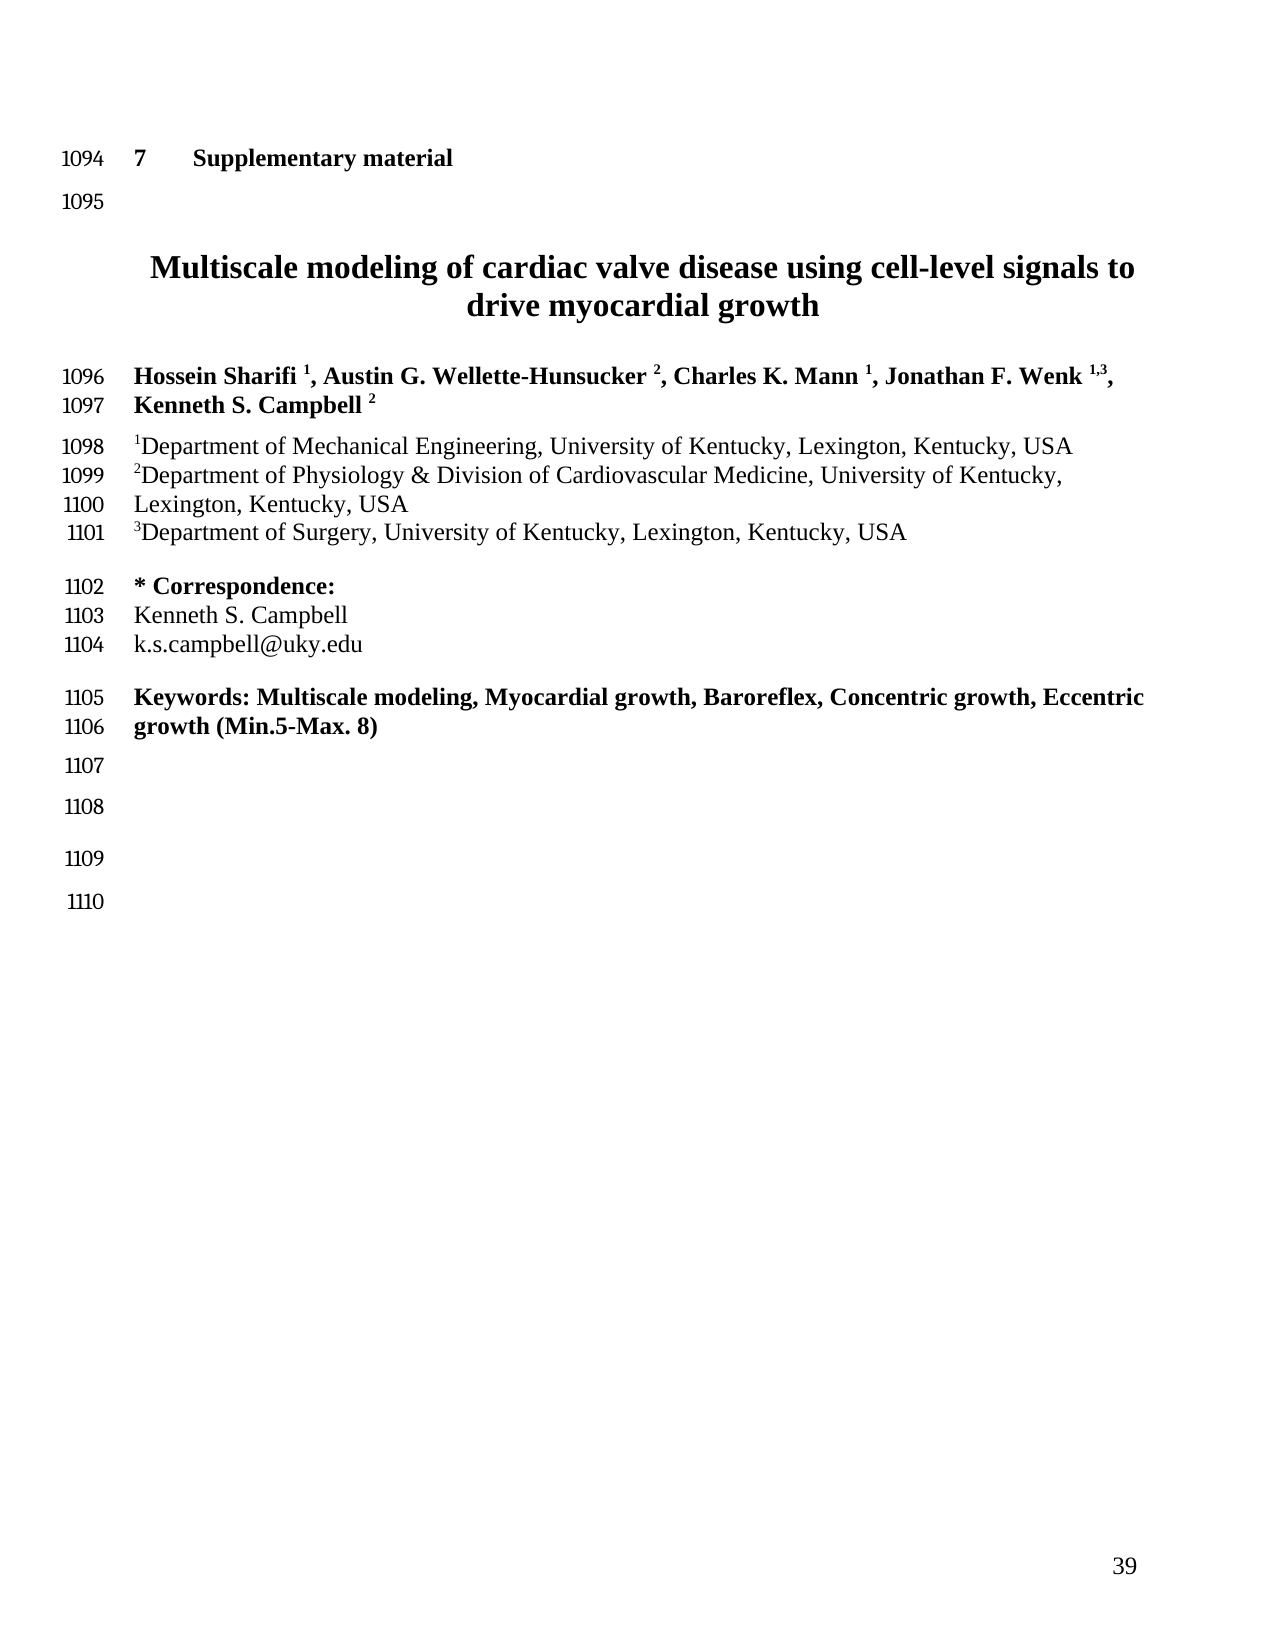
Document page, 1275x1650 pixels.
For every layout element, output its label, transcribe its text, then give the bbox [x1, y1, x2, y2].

subtitle Supplementary material [133, 143, 1152, 172]
title Multiscale modeling of cardiac valve disease using cell-level signals to drive myocardial growth [133, 247, 1152, 324]
text 1Department of Mechanical Engineering, University of Kentucky, Lexington, Kentucky, USA [133, 431, 1152, 460]
text * Correspondence: Kenneth S. Campbell k.s.campbell@uky.edu [133, 571, 1152, 657]
text 3Department of Surgery, University of Kentucky, Lexington, Kentucky, USA [133, 517, 1152, 546]
text 2Department of Physiology & Division of Cardiovascular Medicine, University of Kentucky, Lexington, Kentucky, USA [133, 460, 1152, 517]
list Hossein Sharifi 1, Austin G. Wellette-Hunsucker 2, Charles K. Mann 1, Jonathan F. Wenk 1,3, Kenneth S. Campbell 2 [133, 361, 1152, 419]
list Keywords: Multiscale modeling, Myocardial growth, Baroreflex, Concentric growth, Eccentric growth (Min.5-Max. 8) [133, 682, 1152, 740]
